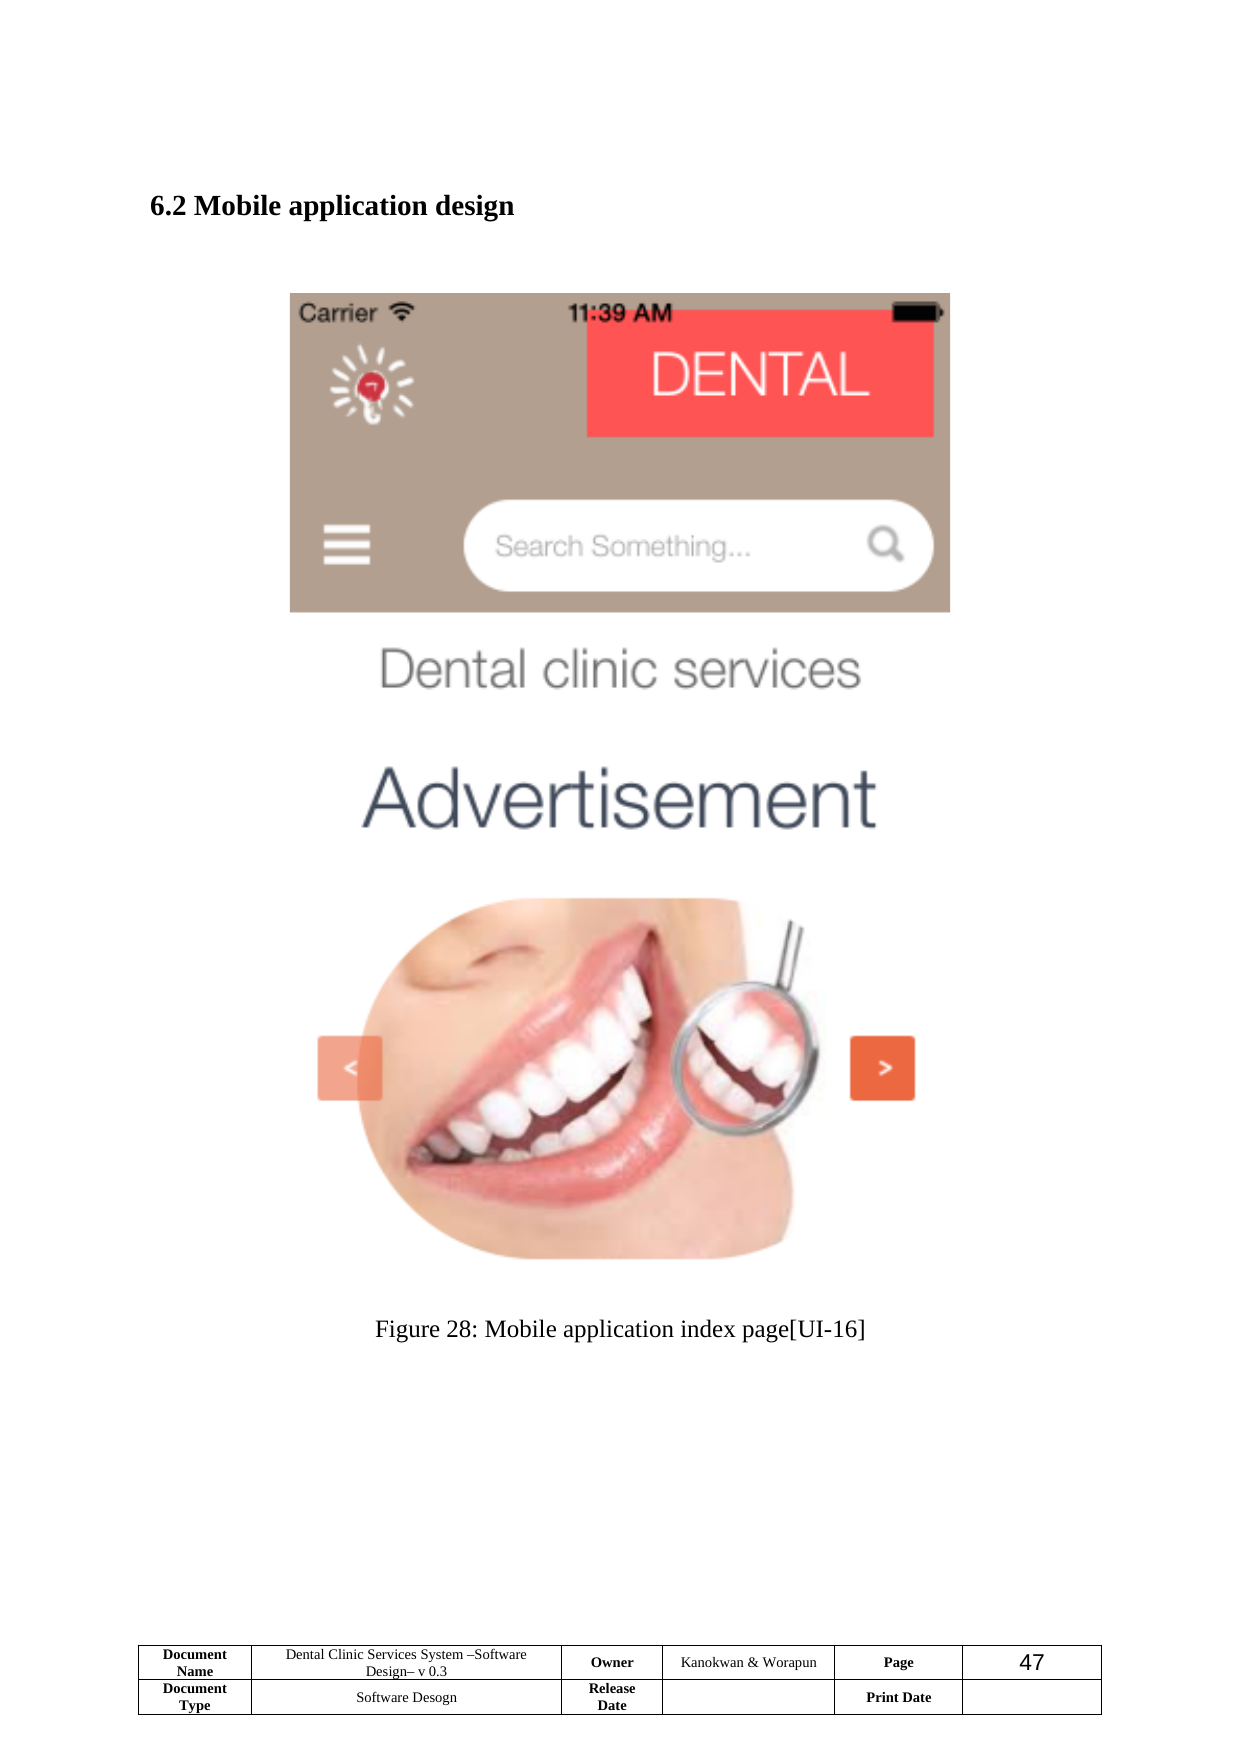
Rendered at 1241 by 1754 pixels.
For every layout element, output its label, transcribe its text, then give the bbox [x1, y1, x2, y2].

picture [289, 293, 951, 1291]
text Figure 28: Mobile application index page[UI-16] [150, 1314, 1090, 1343]
text 6.2 Mobile application design [150, 188, 1090, 222]
